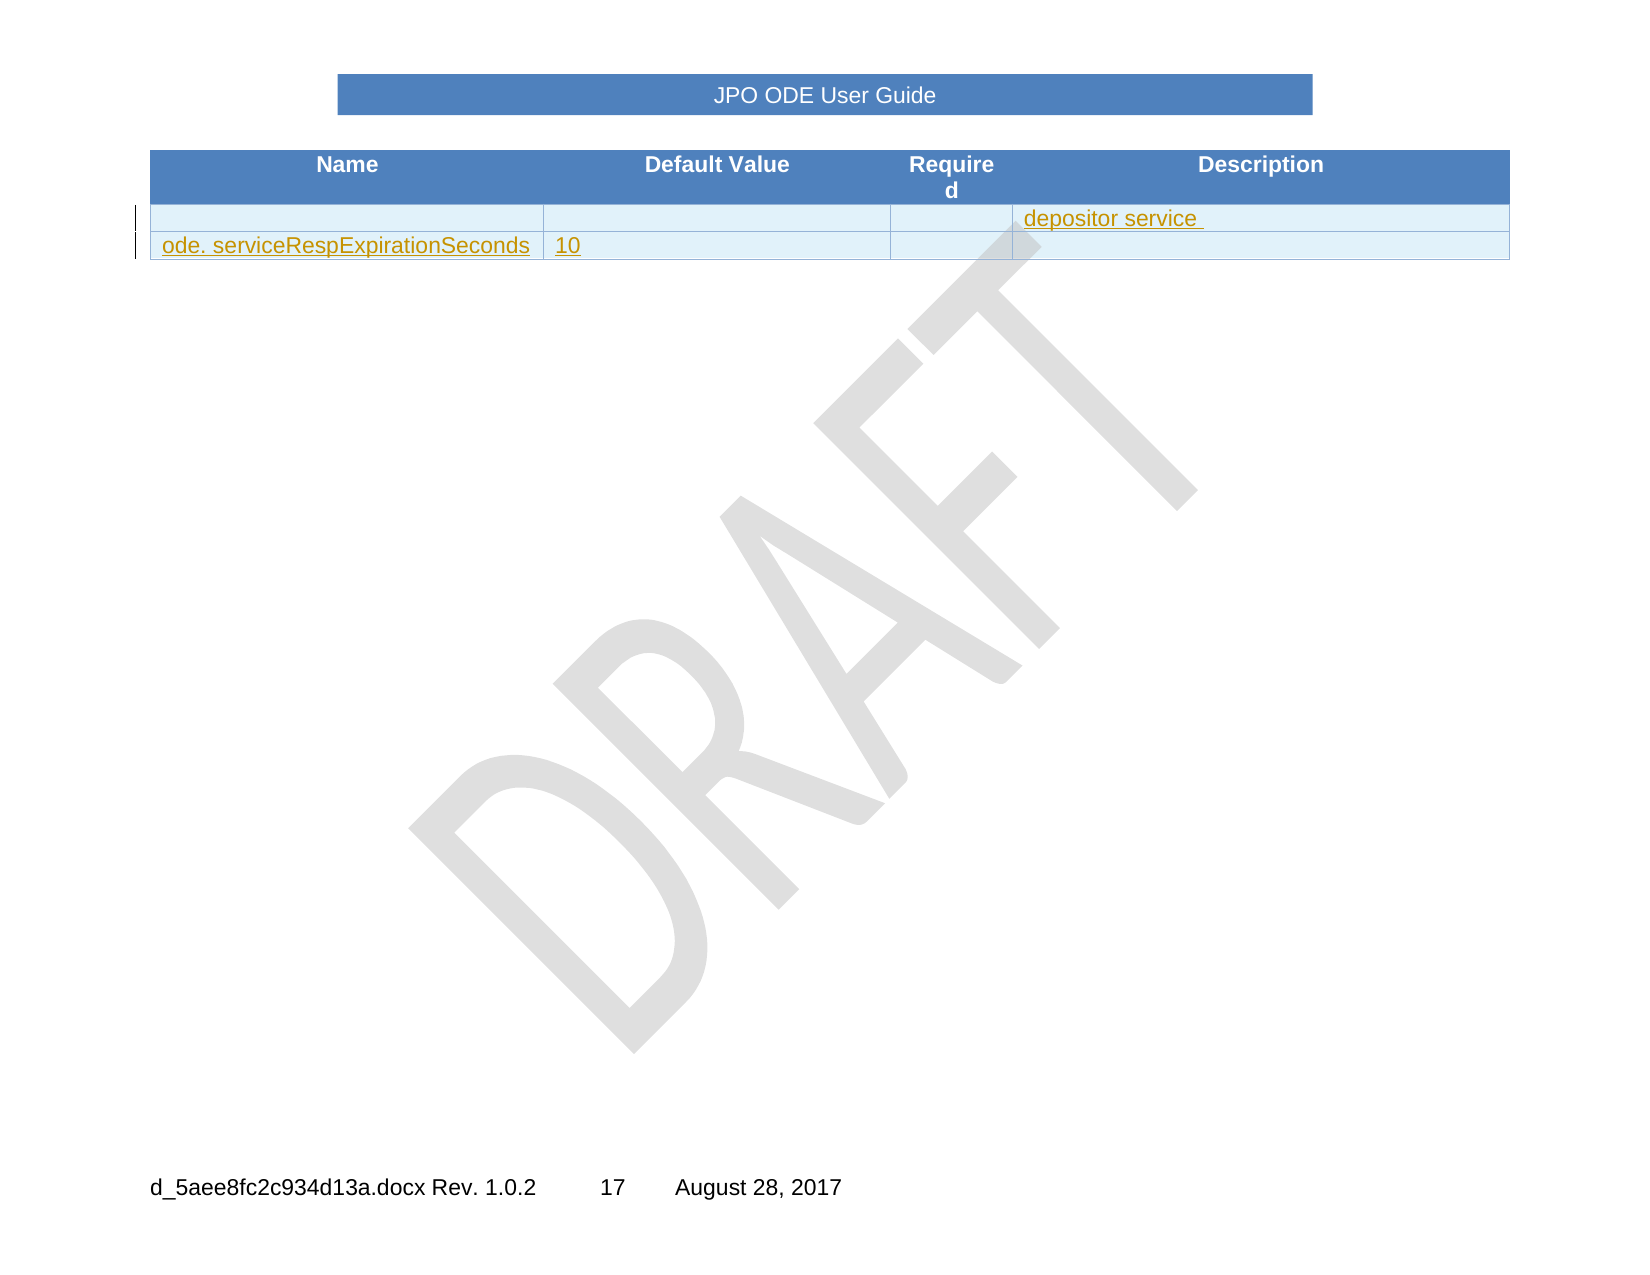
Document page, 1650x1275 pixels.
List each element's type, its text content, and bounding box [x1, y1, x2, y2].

table_header Name [151, 151, 543, 204]
table_header Description [1013, 151, 1509, 204]
table_header Required [891, 151, 1012, 204]
table_header Default Value [544, 151, 890, 204]
